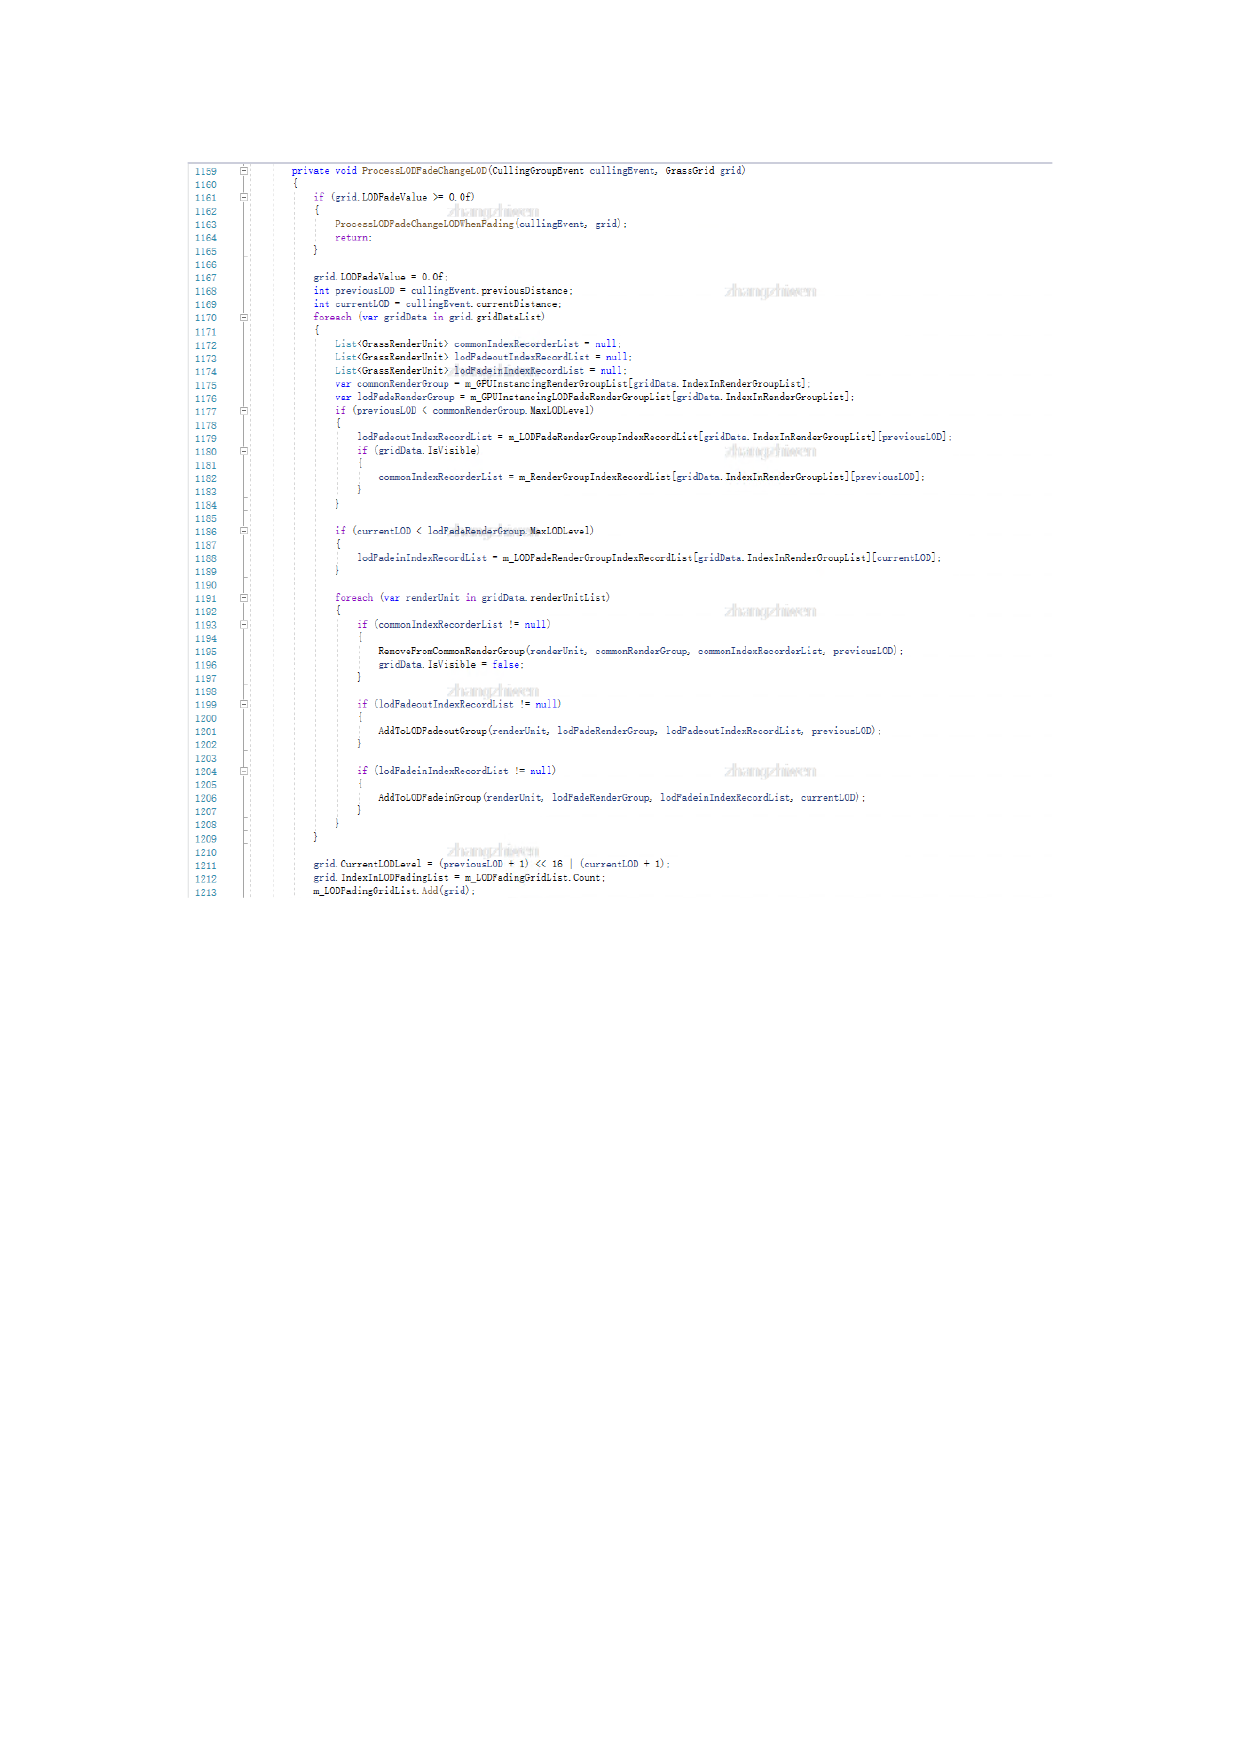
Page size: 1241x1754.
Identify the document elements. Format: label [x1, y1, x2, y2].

picture [187, 162, 1053, 898]
